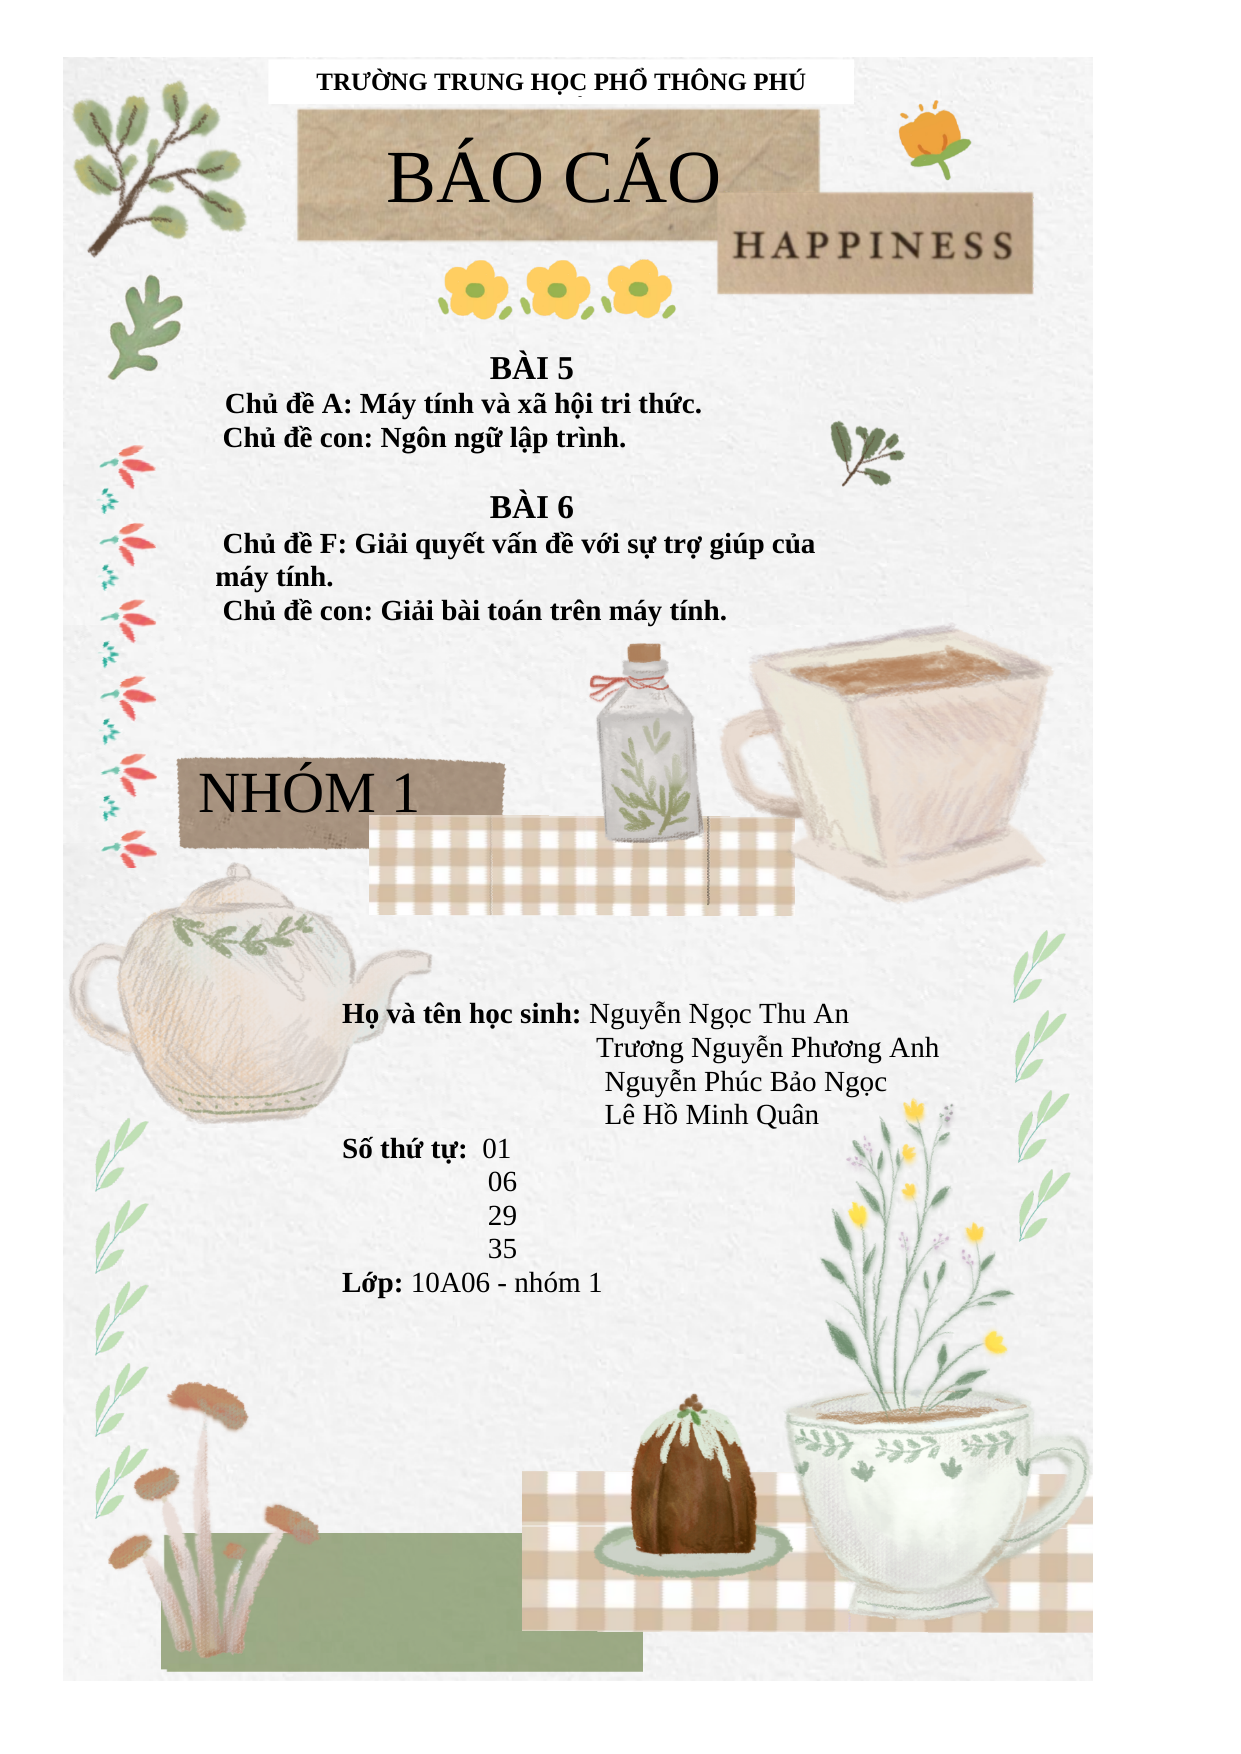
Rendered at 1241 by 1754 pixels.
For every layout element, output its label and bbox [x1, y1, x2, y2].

picture [63, 57, 1093, 1681]
